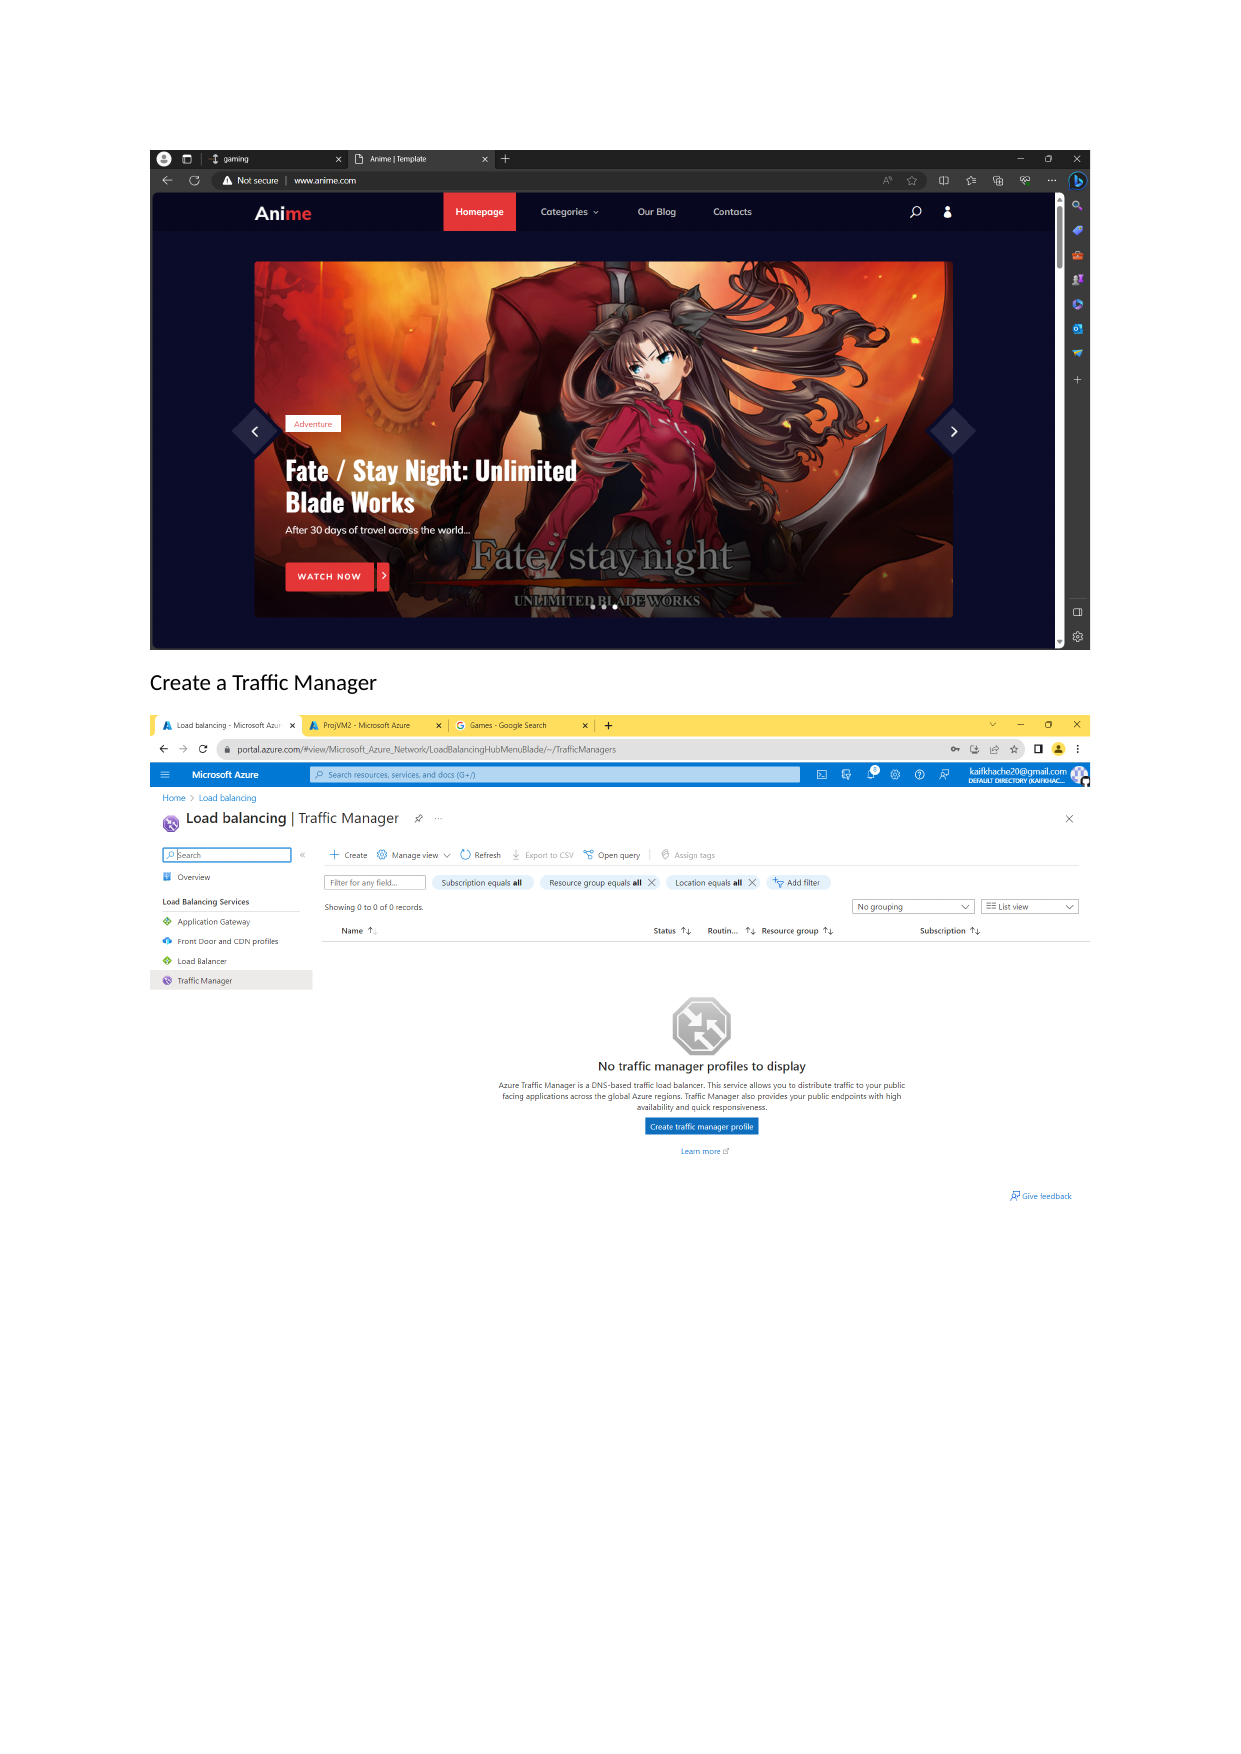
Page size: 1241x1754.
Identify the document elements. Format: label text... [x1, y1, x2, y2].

text Create a Traffic Manager [150, 668, 1090, 696]
picture [150, 150, 1091, 650]
picture [150, 715, 1091, 1215]
